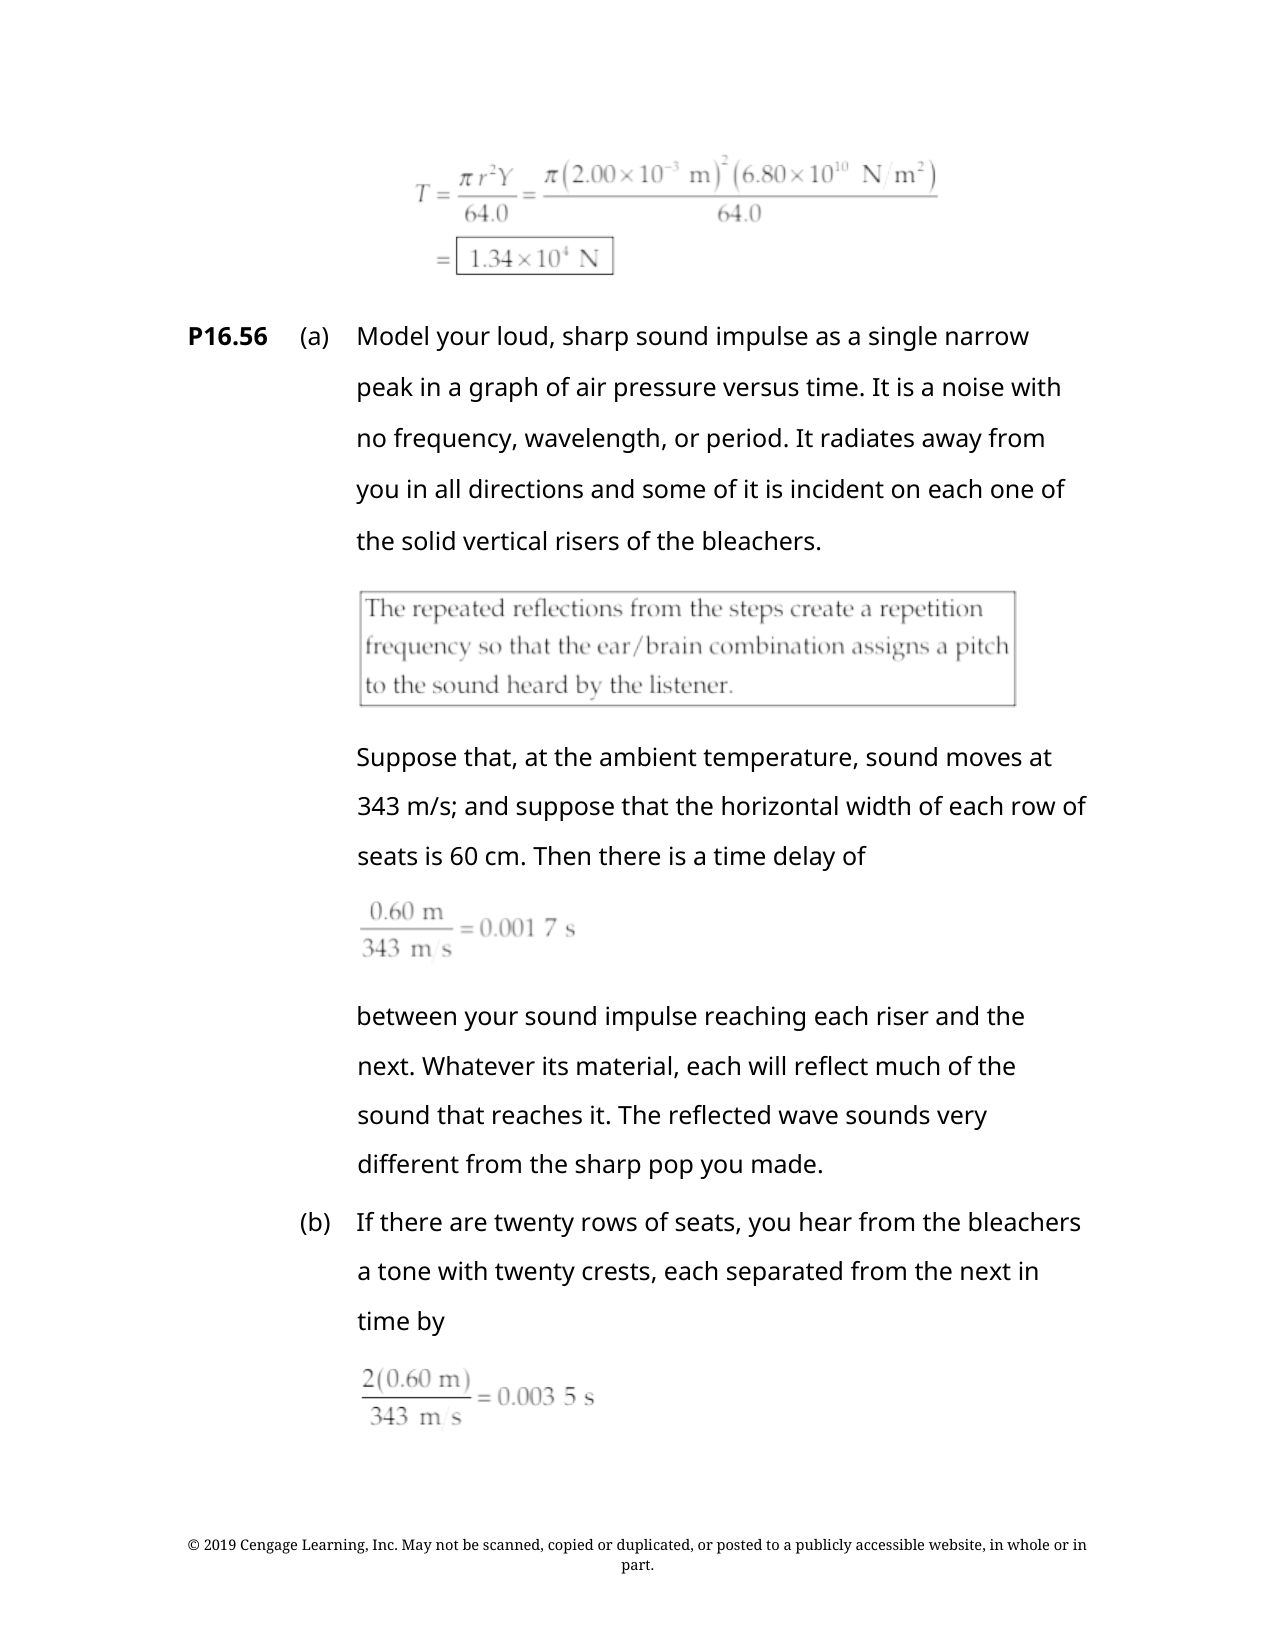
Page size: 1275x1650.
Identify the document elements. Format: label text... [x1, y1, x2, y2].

text between your sound impulse reaching each riser and the next. Whatever its material, each will reflect much of the sound that reaches it. The reflected wave sounds very different from the sharp pop you made. [187, 999, 1087, 1181]
text P16.56 (a) Model your loud, sharp sound impulse as a single narrow peak in a graph of air pressure versus time. It is a noise with no frequency, wavelength, or period. It radiates away from you in all directions and some of it is incident on each one of the solid vertical risers of the bleachers. [187, 319, 1087, 557]
text Suppose that, at the ambient temperature, sound moves at 343 m/s; and suppose that the horizontal width of each row of seats is 60 cm. Then there is a time delay of [187, 739, 1087, 872]
text (b) If there are twenty rows of seats, you hear from the bleachers a tone with twenty crests, each separated from the next in time by [187, 1205, 1087, 1337]
